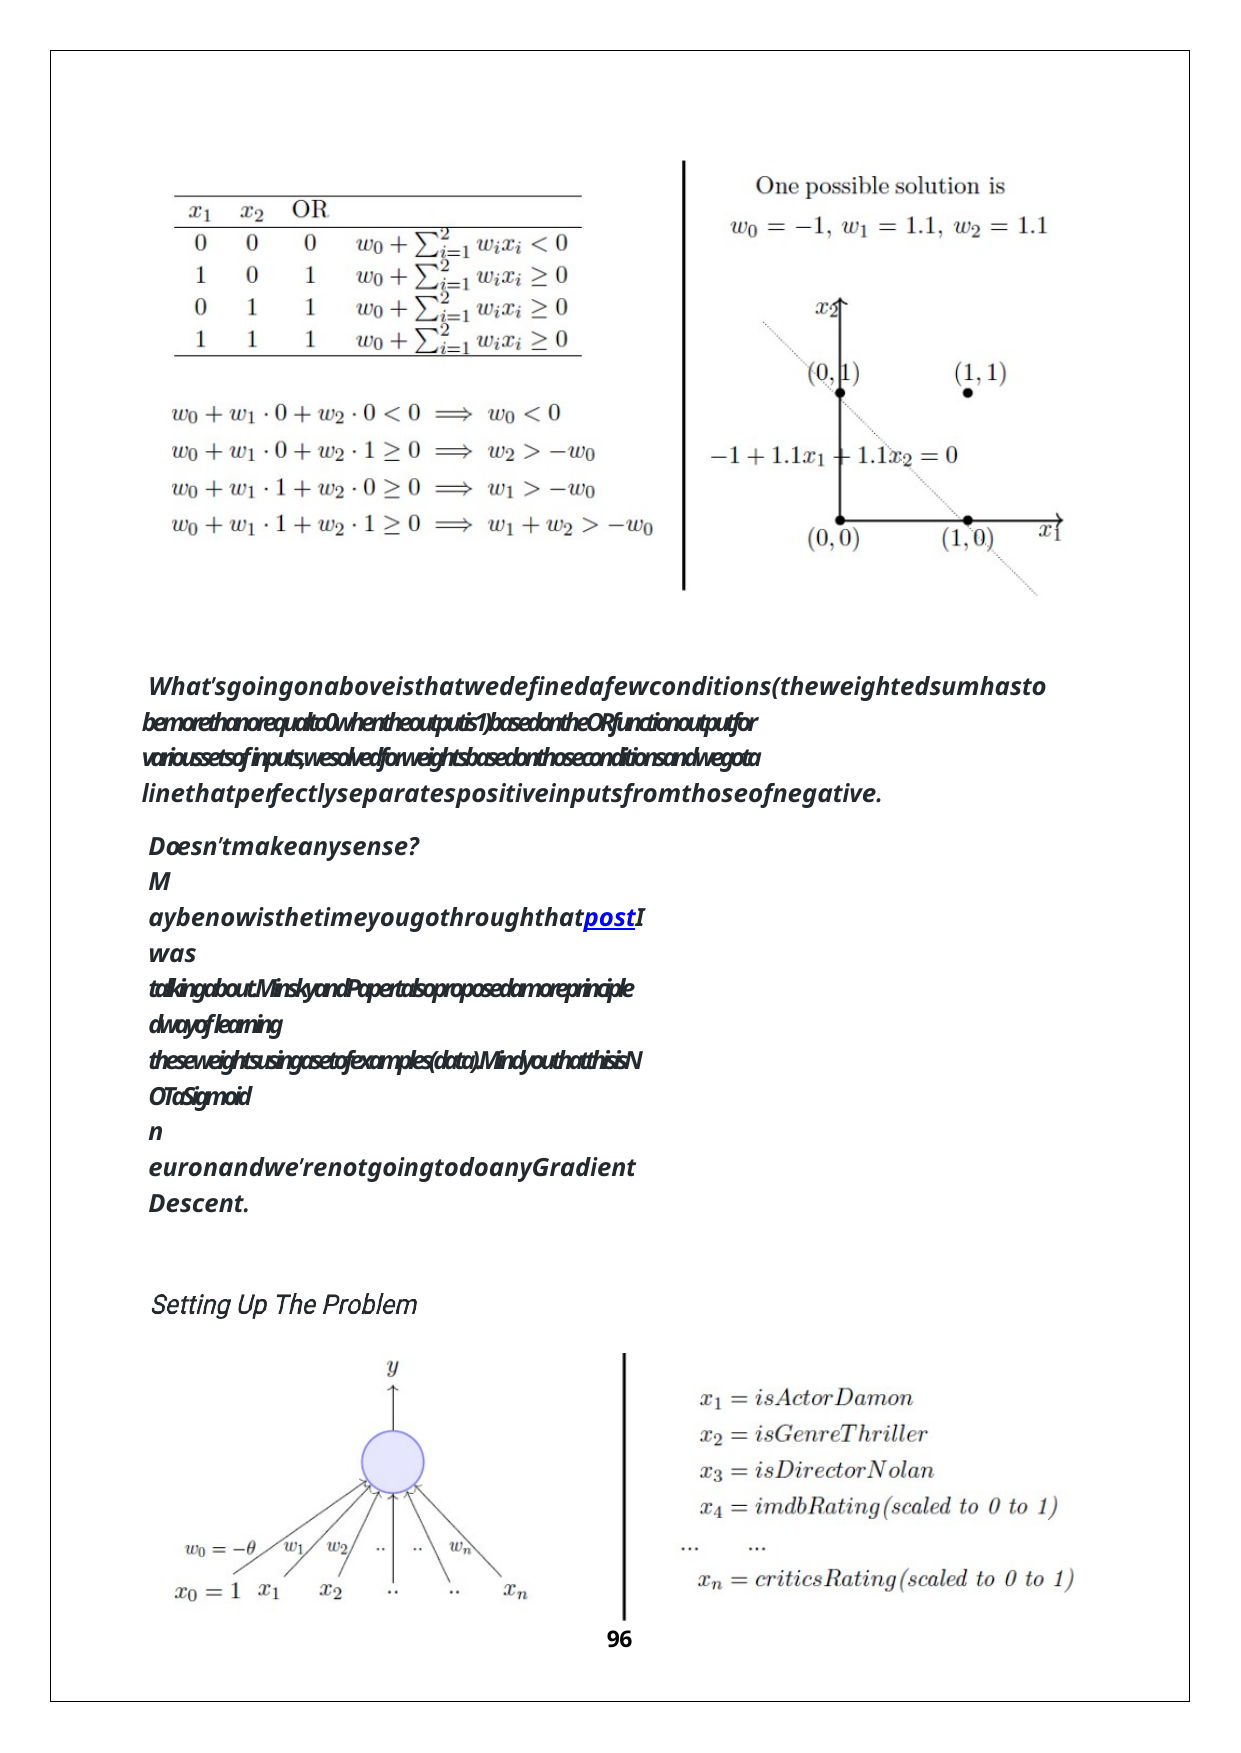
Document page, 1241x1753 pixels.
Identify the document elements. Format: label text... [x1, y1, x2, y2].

picture [151, 1293, 417, 1319]
text Doesn’tmakeanysense?MaybenowisthetimeyougothroughthatpostIwas talkingabout.MinskyandPapertalsoproposedamoreprincipledwayoflearning theseweightsusingasetofexamples(data).MindyouthatthisisNOTaSigmoid neuronandwe’renotgoingtodoanyGradientDescent. [148, 828, 648, 1219]
picture [174, 1353, 1074, 1622]
picture [171, 160, 1066, 597]
text What’sgoingonaboveisthatwedefinedafewconditions(theweightedsumhasto bemorethanorequalto0whentheoutputis1)basedontheORfunctionoutputfor varioussetsofinputs,wesolvedforweightsbasedonthoseconditionsandwegota linethatperfectlyseparatespositiveinputsfromthoseofnegative. [142, 668, 1095, 810]
